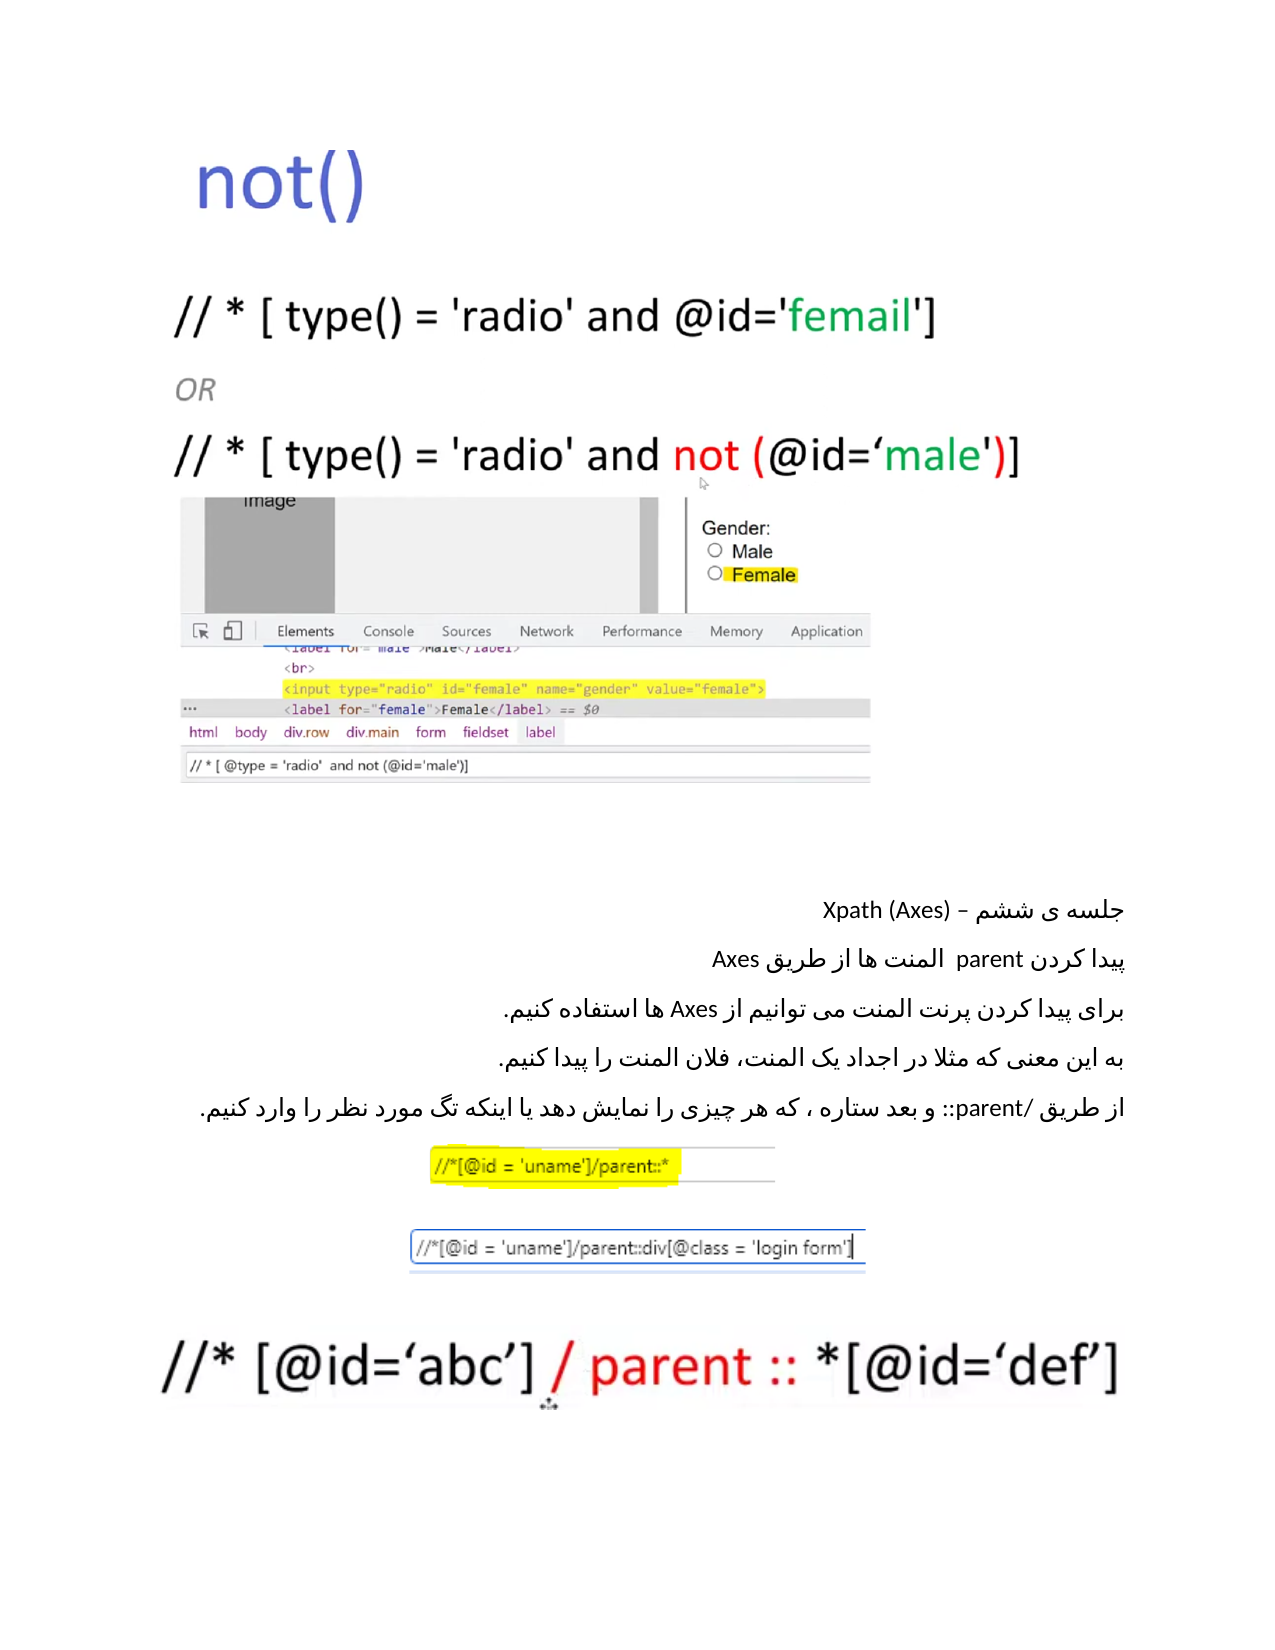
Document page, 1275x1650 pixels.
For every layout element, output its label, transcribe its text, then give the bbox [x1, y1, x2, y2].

picture [409, 1229, 866, 1274]
text پیدا کردن parent المنت ها از طریق Axes [150, 943, 1125, 974]
picture [150, 1325, 1125, 1410]
text از طریق /parent:: و بعد ستاره ، که هر چیزی را نمایش دهد یا اینکه تگ مورد نظر را وارد کنیم. [150, 1092, 1125, 1123]
picture [429, 1144, 775, 1189]
text جلسه ی ششم – Xpath (Axes) [150, 894, 1125, 924]
picture [150, 150, 1125, 783]
text به این معنی که مثلا در اجداد یک المنت، فلان المنت را پیدا کنیم. [150, 1042, 1125, 1073]
text برای پیدا کردن پرنت المنت می توانیم از Axes ها استفاده کنیم. [150, 993, 1125, 1023]
